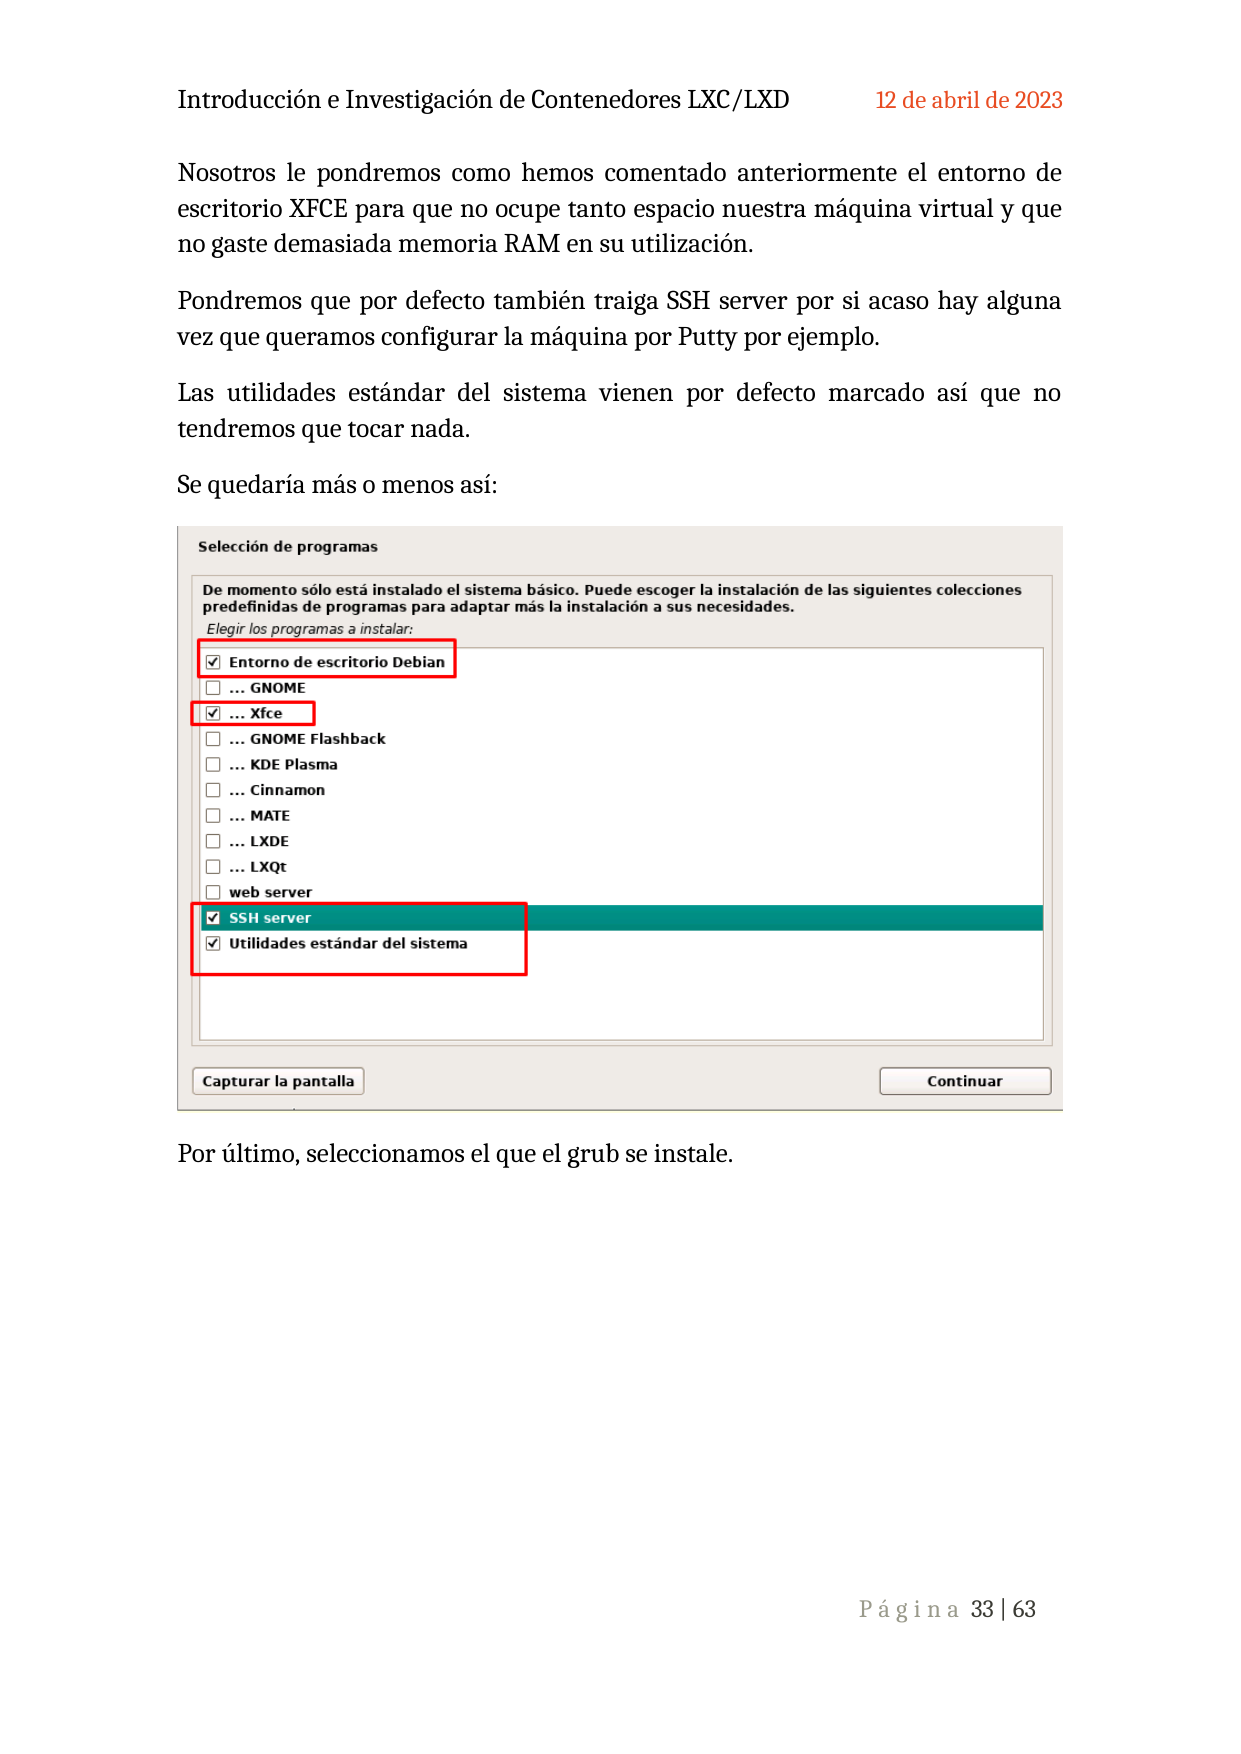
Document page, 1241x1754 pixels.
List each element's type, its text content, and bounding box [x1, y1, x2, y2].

text Nosotros le pondremos como hemos comentado anteriormente el entorno de escritorio XFCE para que no ocupe tanto espacio nuestra máquina virtual y que no gaste demasiada memoria RAM en su utilización. [177, 157, 1063, 259]
text Pondremos que por defecto también traiga SSH server por si acaso hay alguna vez que queramos configurar la máquina por Putty por ejemplo. [177, 285, 1063, 352]
text Por último, seleccionamos el que el grub se instale. [177, 1138, 1063, 1169]
text Las utilidades estándar del sistema vienen por defecto marcado así que no tendremos que tocar nada. [177, 377, 1063, 444]
text Se quedaría más o menos así: [177, 469, 1063, 501]
picture [177, 526, 1063, 1113]
